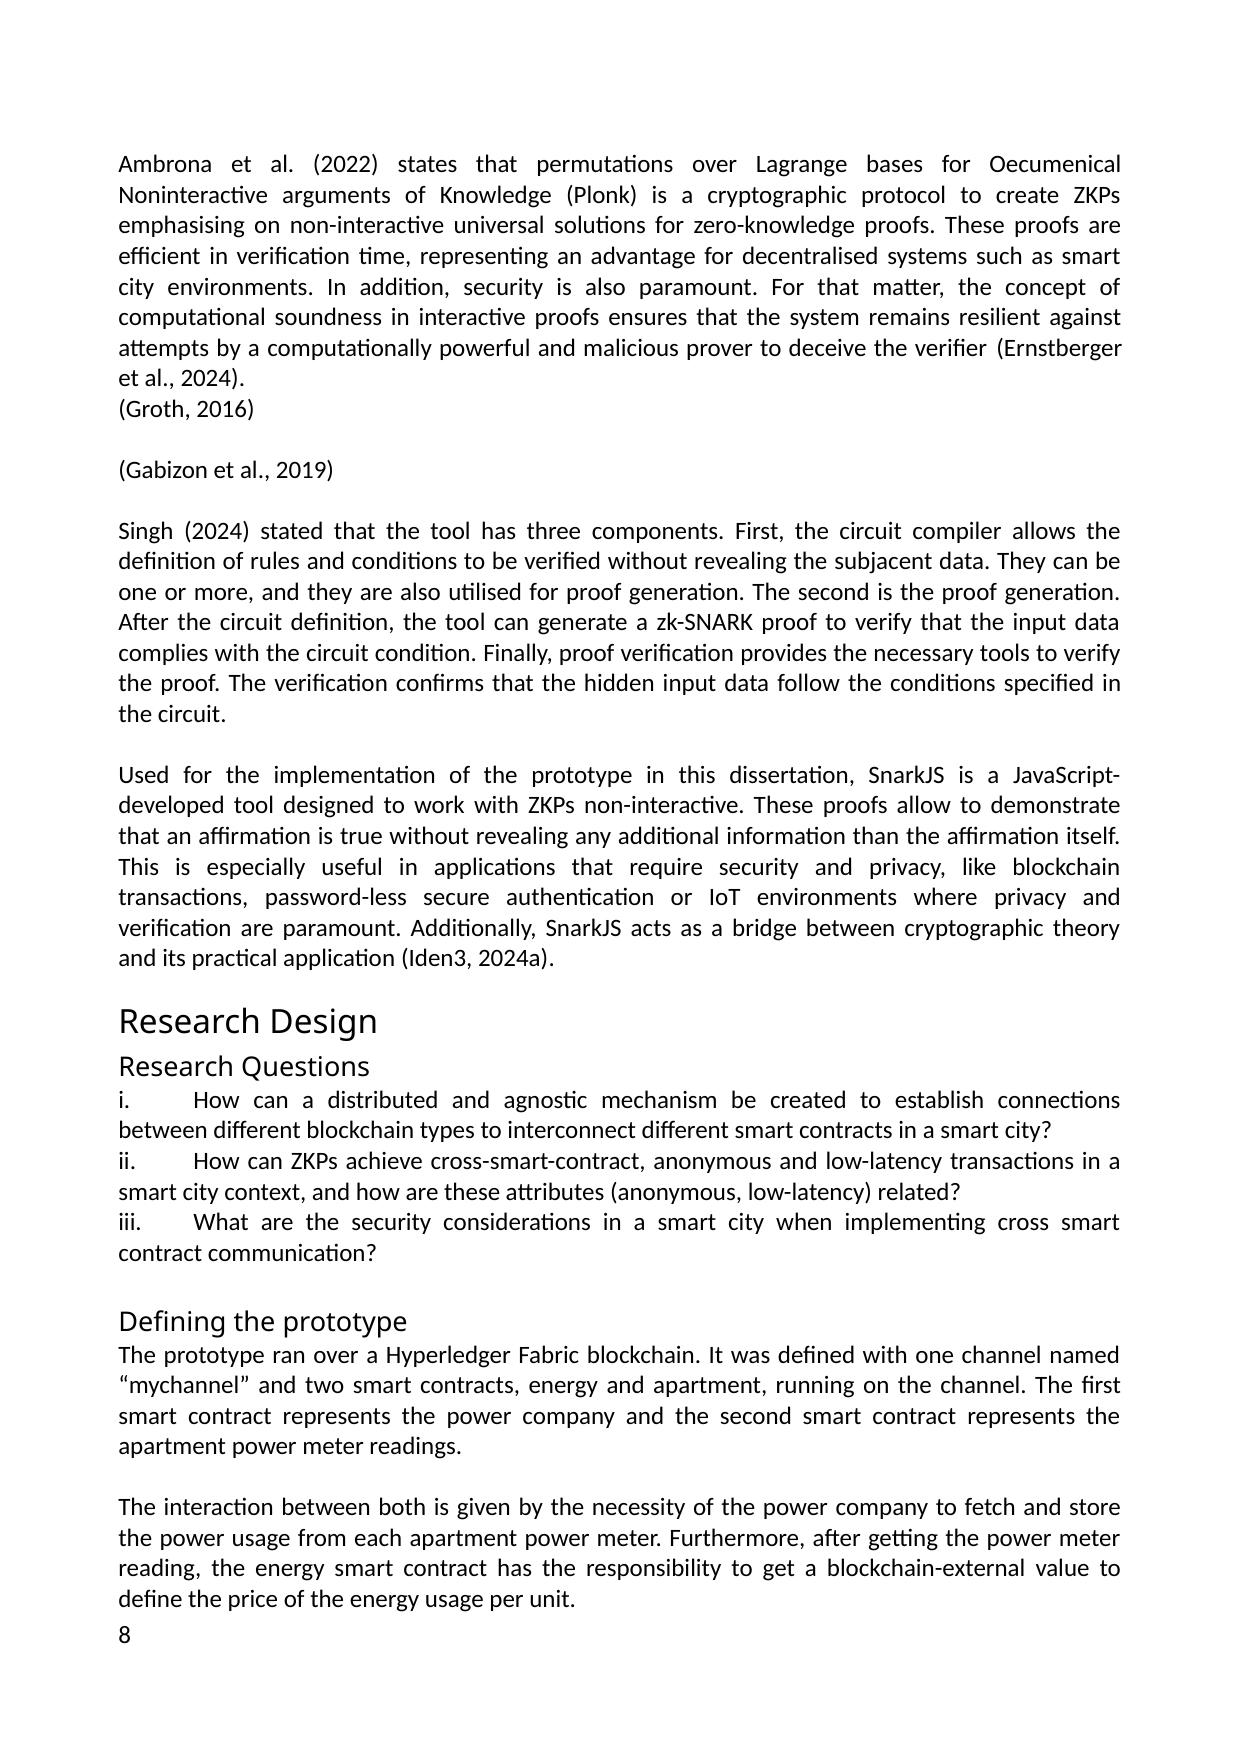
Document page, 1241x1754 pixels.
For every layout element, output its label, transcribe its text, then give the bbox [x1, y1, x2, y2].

text Used for the implementation of the prototype in this dissertation, SnarkJS is a JavaScript-developed tool designed to work with ZKPs non-interactive. These proofs allow to demonstrate that an affirmation is true without revealing any additional information than the affirmation itself. This is especially useful in applications that require security and privacy, like blockchain transactions, password-less secure authentication or IoT environments where privacy and verification are paramount. Additionally, SnarkJS acts as a bridge between cryptographic theory and its practical application (Iden3, 2024a). [118, 759, 1122, 973]
text The interaction between both is given by the necessity of the power company to fetch and store the power usage from each apartment power meter. Furthermore, after getting the power meter reading, the energy smart contract has the responsibility to get a blockchain-external value to define the price of the energy usage per unit. [118, 1491, 1122, 1613]
text Ambrona et al. (2022) states that permutations over Lagrange bases for Oecumenical Noninteractive arguments of Knowledge (Plonk) is a cryptographic protocol to create ZKPs emphasising on non-interactive universal solutions for zero-knowledge proofs. These proofs are efficient in verification time, representing an advantage for decentralised systems such as smart city environments. In addition, security is also paramount. For that matter, the concept of computational soundness in interactive proofs ensures that the system remains resilient against attempts by a computationally powerful and malicious prover to deceive the verifier (Ernstberger et al., 2024). [118, 149, 1122, 393]
subtitle Research Design [118, 998, 1122, 1043]
text The prototype ran over a Hyperledger Fabric blockchain. It was defined with one channel named “mychannel” and two smart contracts, energy and apartment, running on the channel. The first smart contract represents the power company and the second smart contract represents the apartment power meter readings. [118, 1339, 1122, 1461]
subtitle Defining the prototype [118, 1302, 1122, 1339]
text ii. How can ZKPs achieve cross-smart-contract, anonymous and low-latency transactions in a smart city context, and how are these attributes (anonymous, low-latency) related? [118, 1145, 1122, 1206]
text Singh (2024) stated that the tool has three components. First, the circuit compiler allows the definition of rules and conditions to be verified without revealing the subjacent data. They can be one or more, and they are also utilised for proof generation. The second is the proof generation. After the circuit definition, the tool can generate a zk-SNARK proof to verify that the input data complies with the circuit condition. Finally, proof verification provides the necessary tools to verify the proof. The verification confirms that the hidden input data follow the conditions specified in the circuit. [118, 515, 1122, 728]
text iii. What are the security considerations in a smart city when implementing cross smart contract communication? [118, 1206, 1122, 1267]
text i. How can a distributed and agnostic mechanism be created to establish connections between different blockchain types to interconnect different smart contracts in a smart city? [118, 1084, 1122, 1145]
text (Gabizon et al., 2019) [118, 454, 1122, 484]
text (Groth, 2016) [118, 393, 1122, 423]
subtitle Research Questions [118, 1047, 1122, 1084]
